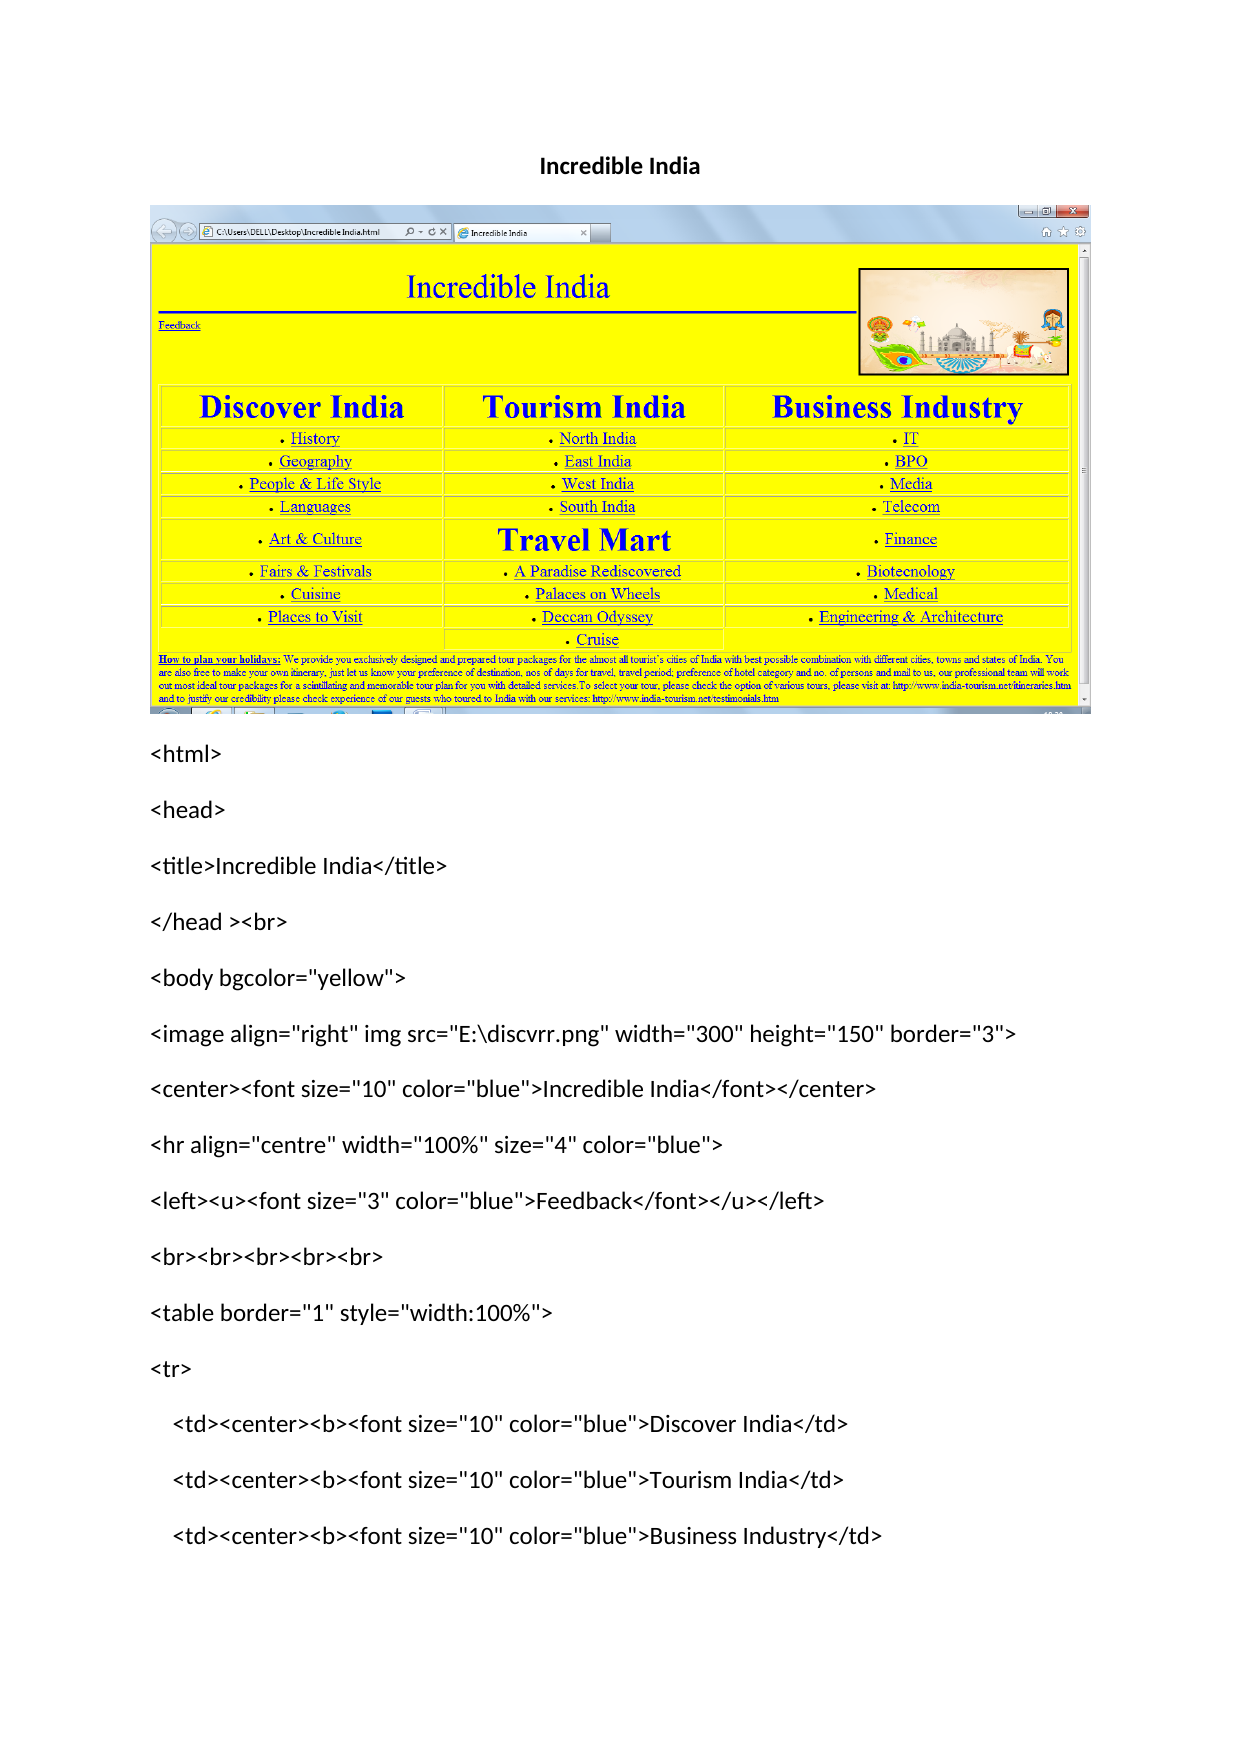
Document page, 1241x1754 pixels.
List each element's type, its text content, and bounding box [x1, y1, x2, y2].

text <br><br><br><br><br> [150, 1241, 1090, 1272]
text <table border="1" style="width:100%"> [150, 1297, 1090, 1327]
text <left><u><font size="3" color="blue">Feedback</font></u></left> [150, 1185, 1090, 1216]
text <tr> [150, 1353, 1090, 1383]
text Incredible India [150, 150, 1090, 181]
text <html> [150, 739, 1090, 769]
text <hr align="centre" width="100%" size="4" color="blue"> [150, 1129, 1090, 1160]
picture [150, 205, 1091, 714]
text <td><center><b><font size="10" color="blue">Business Industry</td> [150, 1520, 1090, 1551]
text <body bgcolor="yellow"> [150, 962, 1090, 992]
text <head> [150, 794, 1090, 825]
text <td><center><b><font size="10" color="blue">Tourism India</td> [150, 1464, 1090, 1495]
text </head ><br> [150, 906, 1090, 937]
text <image align="right" img src="E:\discvrr.png" width="300" height="150" border="3"> [150, 1018, 1090, 1048]
text <center><font size="10" color="blue">Incredible India</font></center> [150, 1074, 1090, 1104]
text <td><center><b><font size="10" color="blue">Discover India</td> [150, 1409, 1090, 1439]
text <title>Incredible India</title> [150, 850, 1090, 881]
